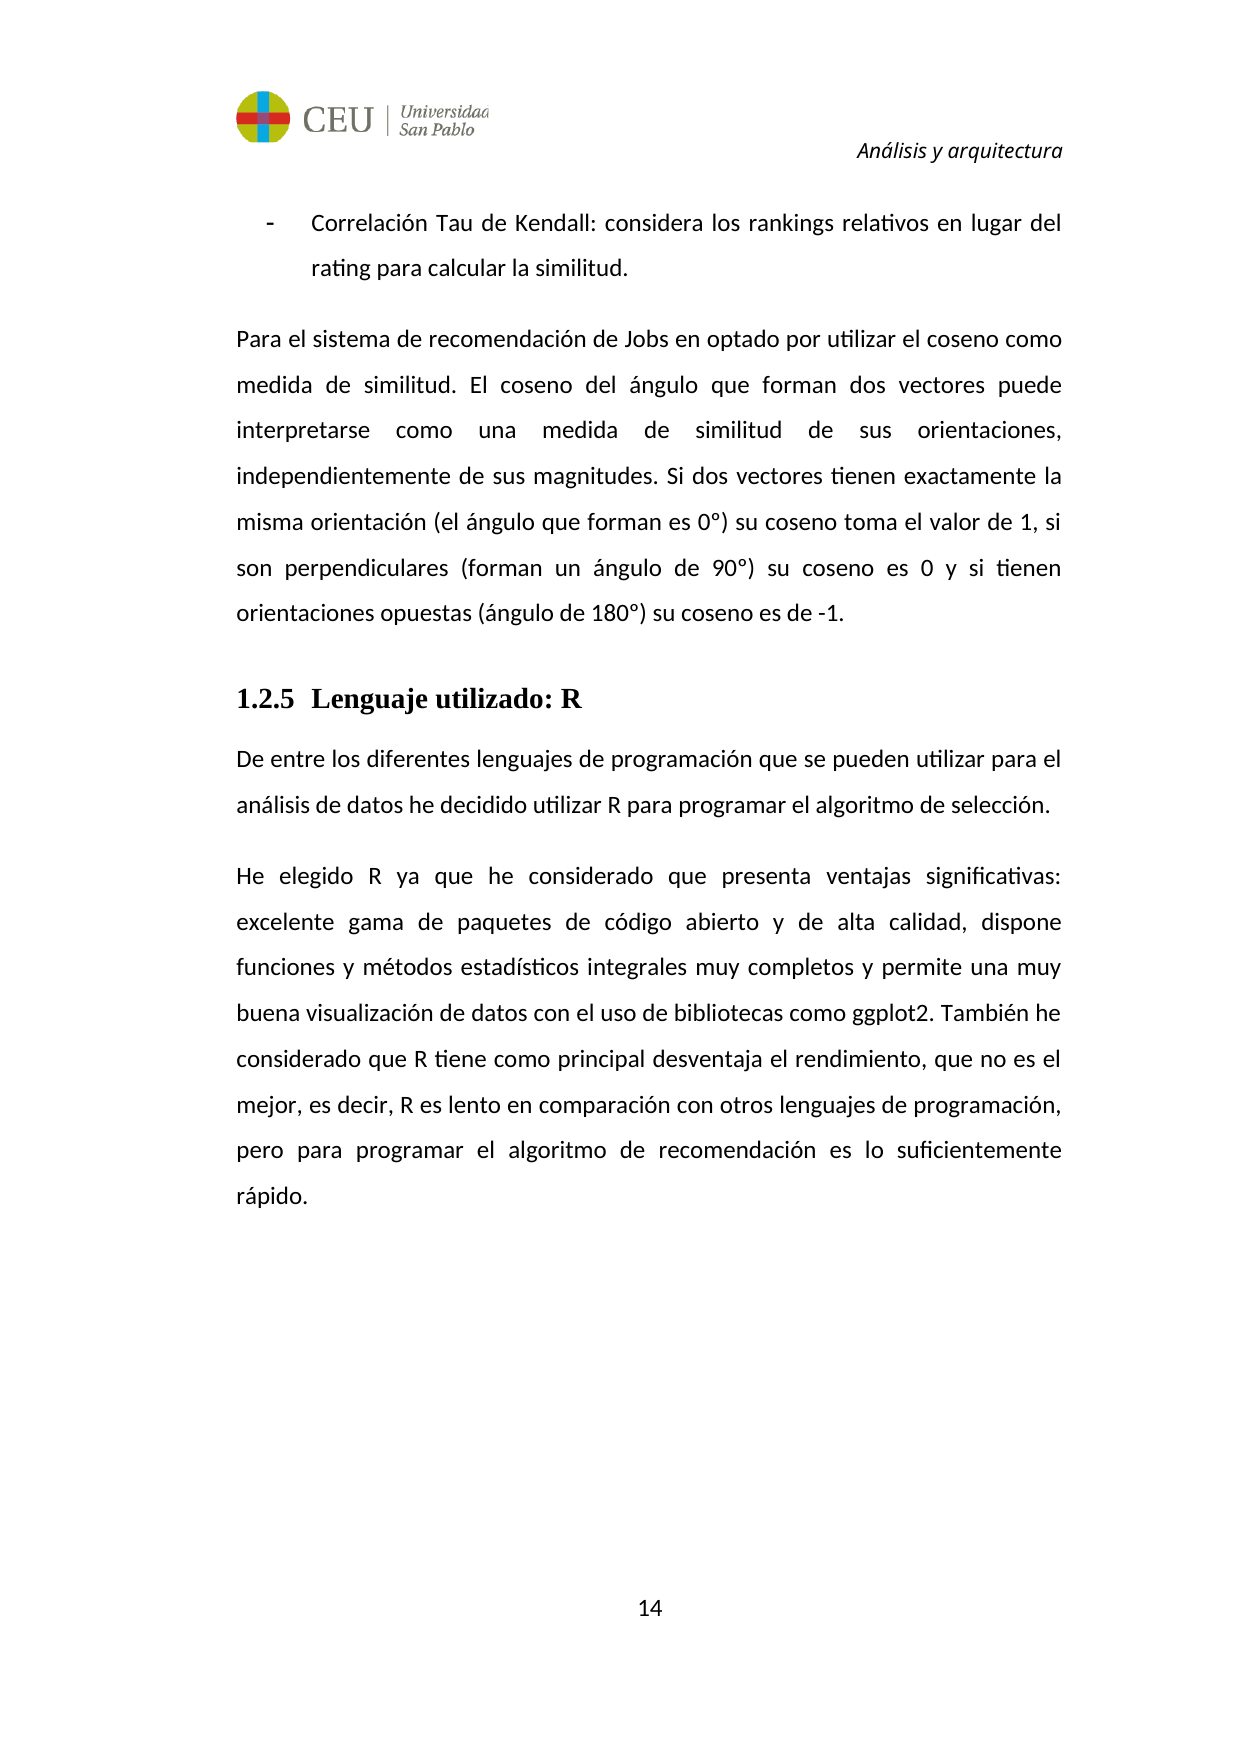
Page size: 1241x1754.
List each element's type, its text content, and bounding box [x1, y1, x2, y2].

text He elegido R ya que he considerado que presenta ventajas significativas: excelente gama de paquetes de código abierto y de alta calidad, dispone funciones y métodos estadísticos integrales muy completos y permite una muy buena visualización de datos con el uso de bibliotecas como ggplot2. También he considerado que R tiene como principal desventaja el rendimiento, que no es el mejor, es decir, R es lento en comparación con otros lenguajes de programación, pero para programar el algoritmo de recomendación es lo suficientemente rápido. [236, 860, 1063, 1211]
picture [235, 89, 489, 143]
text De entre los diferentes lenguajes de programación que se pueden utilizar para el análisis de datos he decidido utilizar R para programar el algoritmo de selección. [236, 744, 1063, 820]
subtitle Lenguaje utilizado: R [236, 681, 1063, 714]
text Para el sistema de recomendación de Jobs en optado por utilizar el coseno como medida de similitud. El coseno del ángulo que forman dos vectores puede interpretarse como una medida de similitud de sus orientaciones, independientemente de sus magnitudes. Si dos vectores tienen exactamente la misma orientación (el ángulo que forman es 0º) su coseno toma el valor de 1, si son perpendiculares (forman un ángulo de 90º) su coseno es 0 y si tienen orientaciones opuestas (ángulo de 180º) su coseno es de -1. [236, 323, 1063, 628]
list Correlación Tau de Kendall: considera los rankings relativos en lugar del rating para calcular la similitud. [266, 207, 1063, 283]
